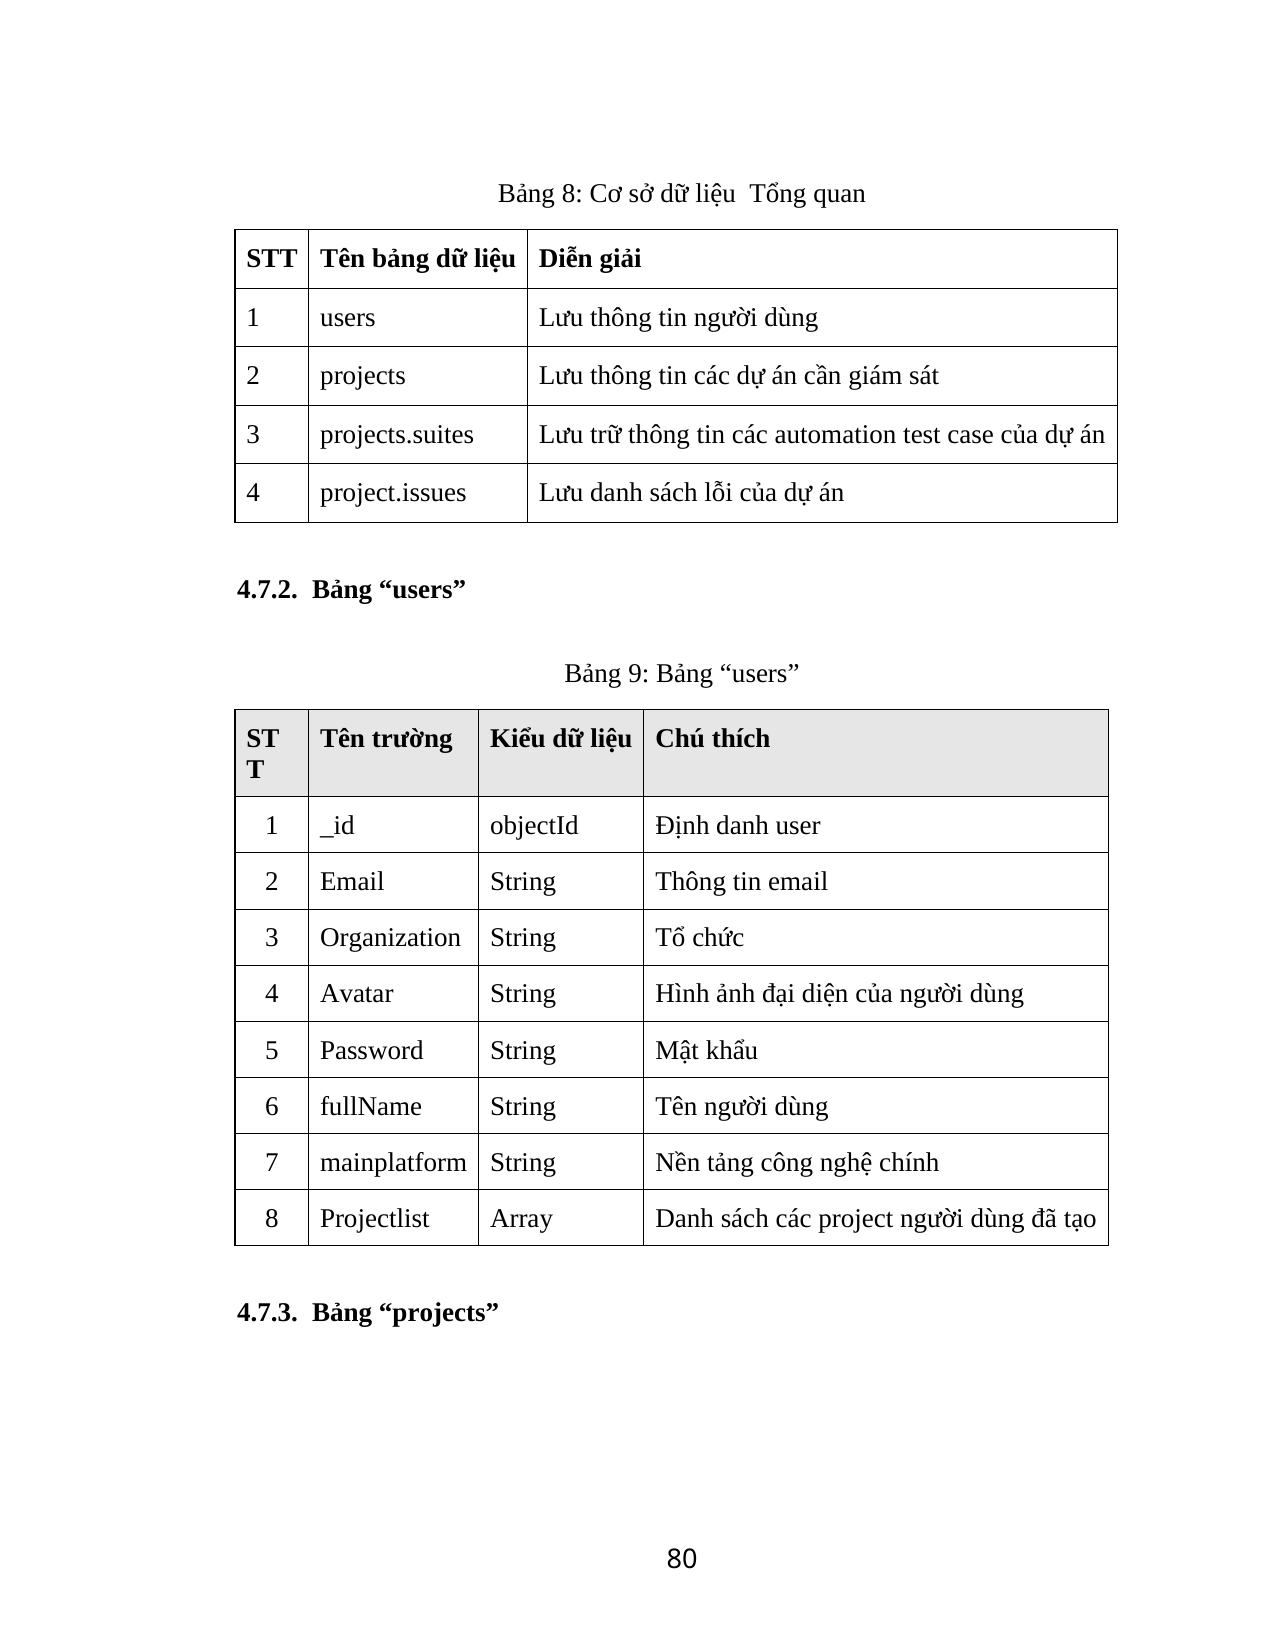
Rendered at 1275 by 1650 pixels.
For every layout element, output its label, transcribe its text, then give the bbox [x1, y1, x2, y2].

table_cell 1 [236, 797, 308, 852]
table_cell String [479, 1022, 643, 1077]
table_cell objectId [479, 797, 643, 852]
table_cell Organization [309, 910, 478, 964]
table_cell fullName [309, 1078, 478, 1133]
table_cell String [479, 1078, 643, 1133]
subtitle Bảng “users” [237, 573, 1157, 604]
table_cell Lưu thông tin các dự án cần giám sát [528, 347, 1117, 405]
text Bảng 9: Bảng “users” [207, 657, 1157, 688]
table_cell 2 [236, 853, 308, 908]
text Bảng 8: Cơ sở dữ liệu Tổng quan [207, 177, 1157, 208]
table_cell Lưu danh sách lỗi của dự án [528, 464, 1117, 522]
table_cell 8 [236, 1190, 308, 1245]
table_cell Projectlist [309, 1190, 478, 1245]
table_cell Lưu trữ thông tin các automation test case của dự án [528, 406, 1117, 463]
table_cell Tên người dùng [644, 1078, 1108, 1133]
table_cell Thông tin email [644, 853, 1108, 908]
table_cell 4 [236, 464, 308, 522]
table_cell 6 [236, 1078, 308, 1133]
table_cell 2 [236, 347, 308, 405]
table_cell String [479, 1134, 643, 1189]
table_header Kiểu dữ liệu [479, 710, 643, 796]
table_cell 5 [236, 1022, 308, 1077]
table_cell String [479, 853, 643, 908]
subtitle Bảng “projects” [237, 1297, 1157, 1328]
table_cell mainplatform [309, 1134, 478, 1189]
table_header Tên bảng dữ liệu [309, 230, 527, 288]
table_cell Nền tảng công nghệ chính [644, 1134, 1108, 1189]
table_cell 3 [236, 406, 308, 463]
table_cell Hình ảnh đại diện của người dùng [644, 966, 1108, 1021]
table_header Diễn giải [528, 230, 1117, 288]
table_cell Email [309, 853, 478, 908]
table_cell projects [309, 347, 527, 405]
table_header STT [236, 230, 308, 288]
table_header Chú thích [644, 710, 1108, 796]
table_cell Password [309, 1022, 478, 1077]
table_cell String [479, 966, 643, 1021]
table_cell Định danh user [644, 797, 1108, 852]
table_cell Mật khẩu [644, 1022, 1108, 1077]
table_header Tên trường [309, 710, 478, 796]
table_cell 1 [236, 289, 308, 346]
table_cell 7 [236, 1134, 308, 1189]
table_cell users [309, 289, 527, 346]
table_header STT [236, 710, 308, 796]
table_cell Array [479, 1190, 643, 1245]
table_cell Danh sách các project người dùng đã tạo [644, 1190, 1108, 1245]
table_cell 3 [236, 910, 308, 964]
table_cell Tổ chức [644, 910, 1108, 964]
table_cell projects.suites [309, 406, 527, 463]
table_cell String [479, 910, 643, 964]
table_cell Lưu thông tin người dùng [528, 289, 1117, 346]
table_cell _id [309, 797, 478, 852]
table_cell project.issues [309, 464, 527, 522]
table_cell Avatar [309, 966, 478, 1021]
table_cell 4 [236, 966, 308, 1021]
